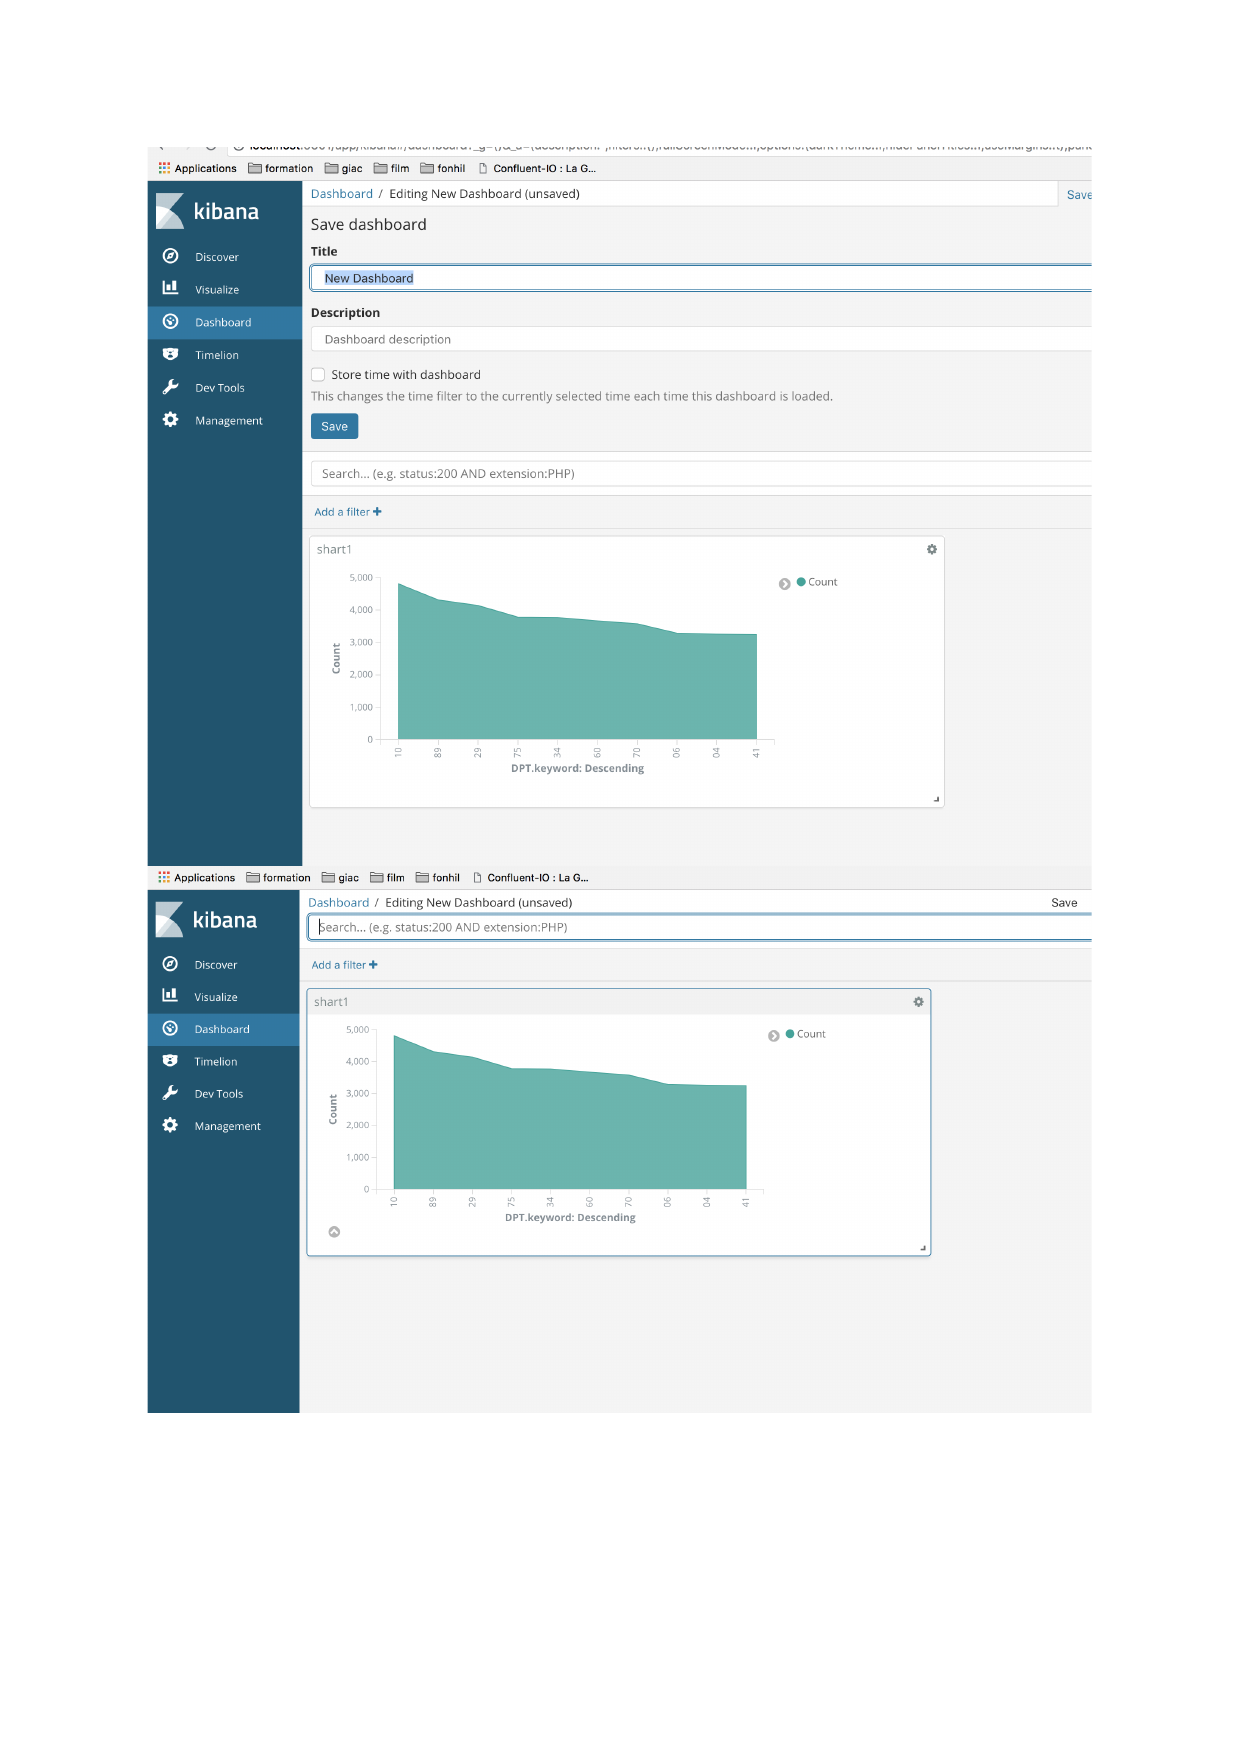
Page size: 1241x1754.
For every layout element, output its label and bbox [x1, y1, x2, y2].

picture [147, 147, 1092, 1413]
